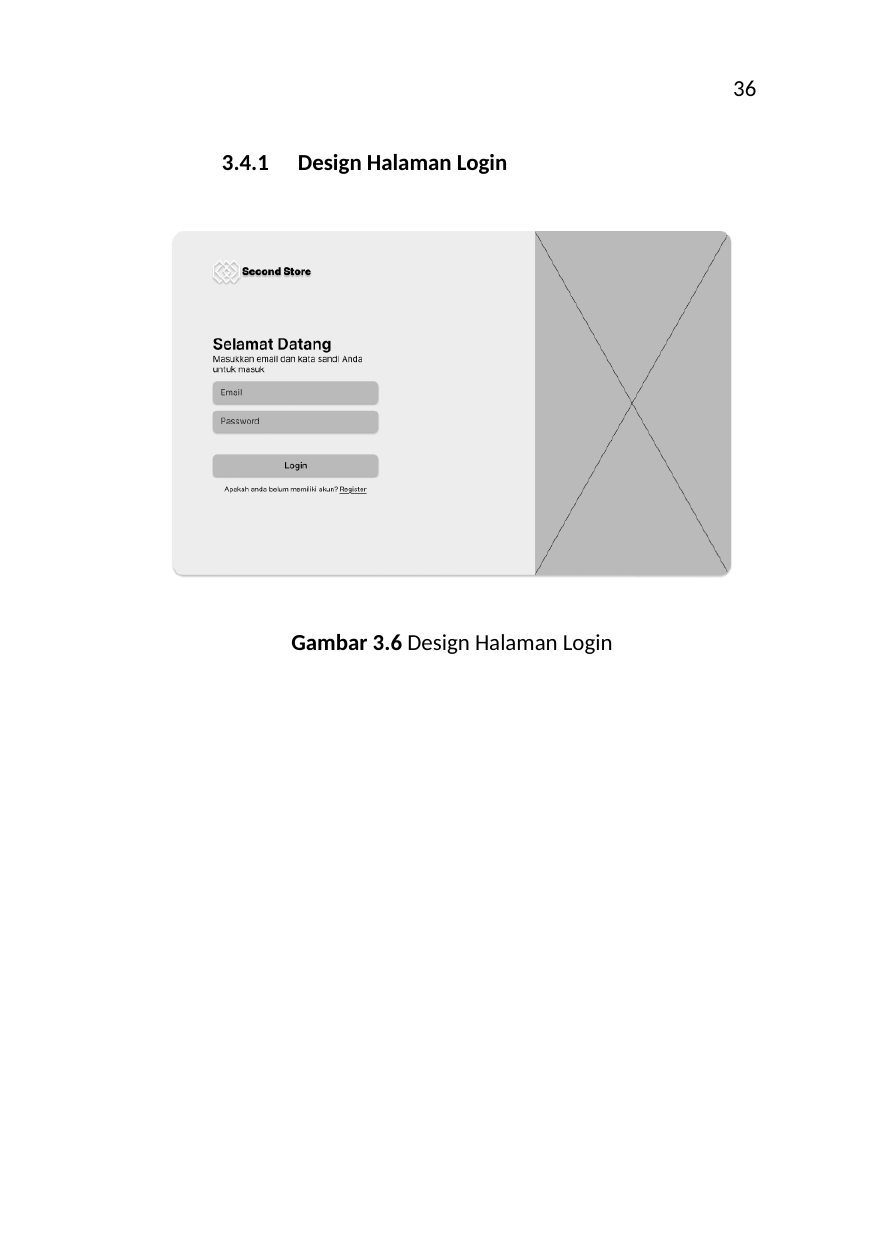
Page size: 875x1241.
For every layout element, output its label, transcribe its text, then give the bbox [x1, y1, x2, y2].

subtitle Design Halaman Login [222, 148, 756, 175]
text Gambar 3.6 Design Halaman Login [148, 629, 756, 656]
picture [147, 175, 756, 629]
